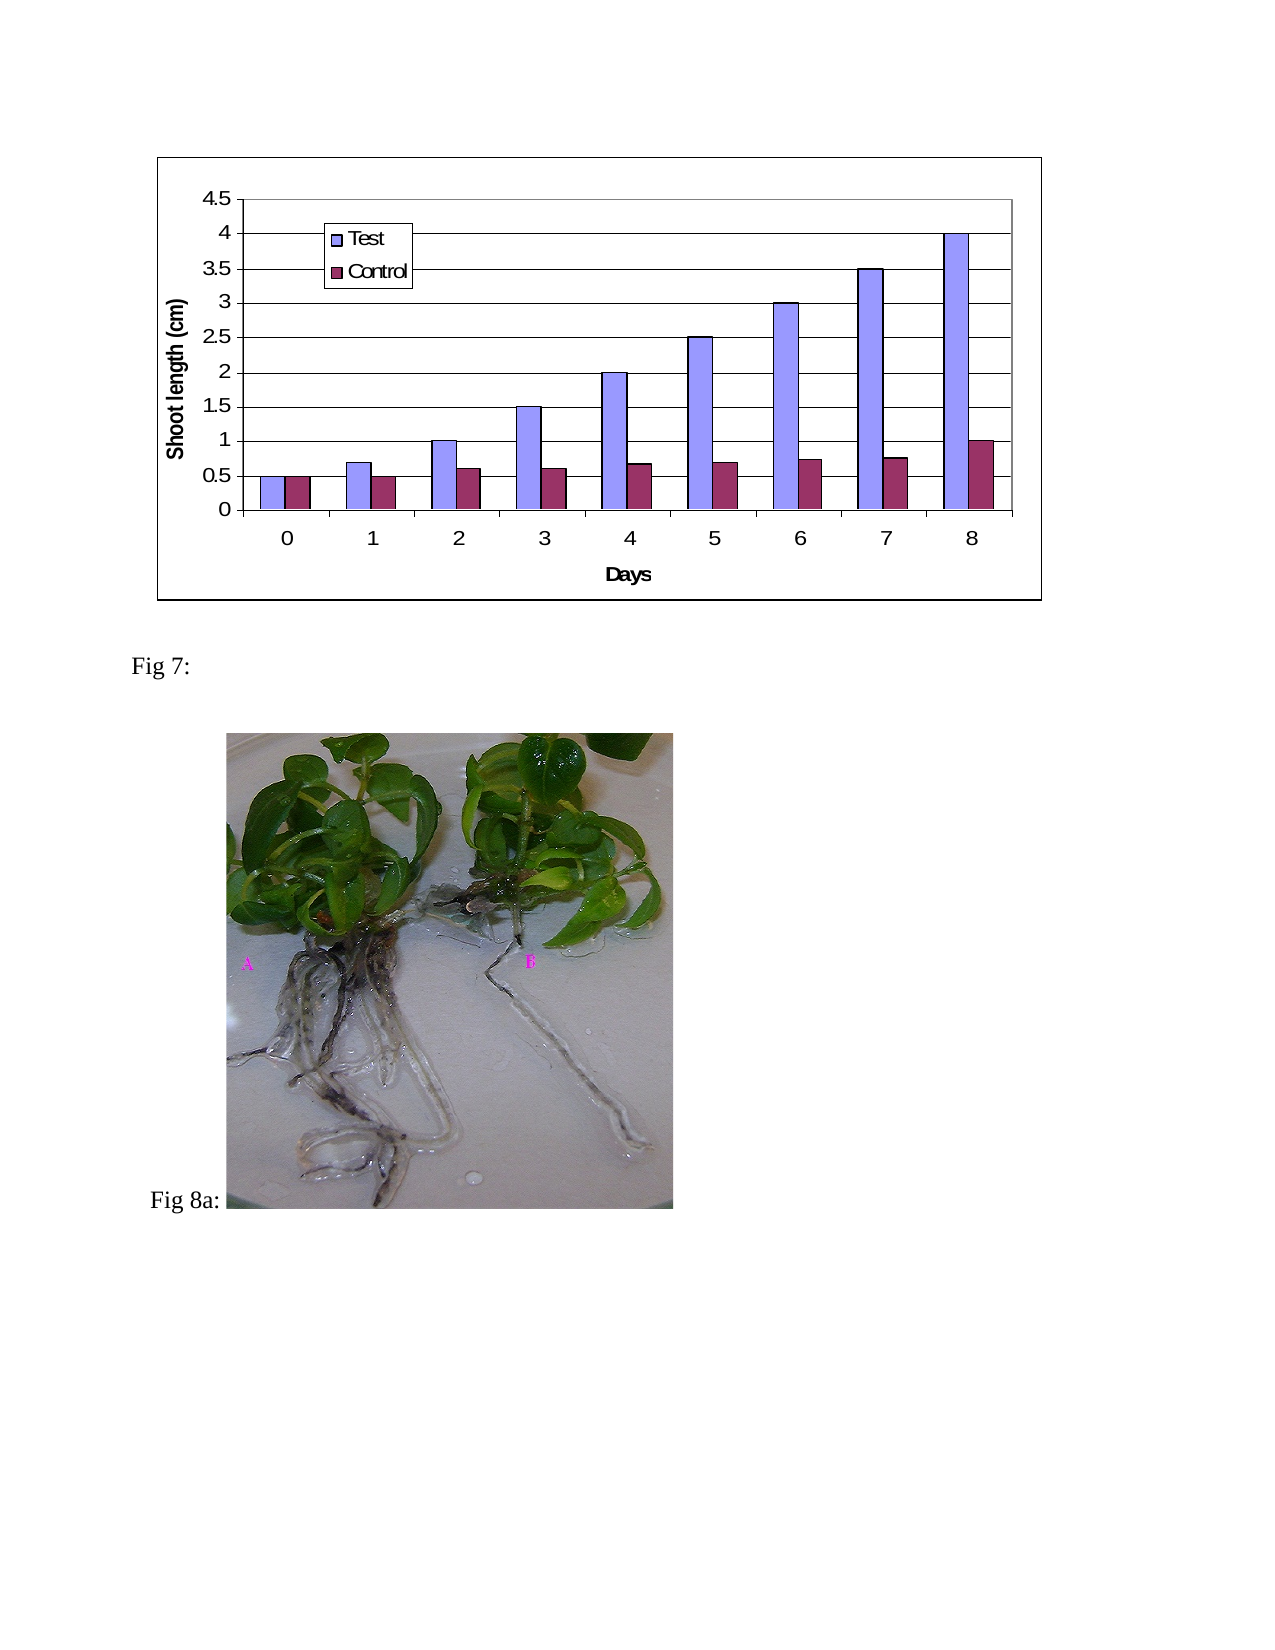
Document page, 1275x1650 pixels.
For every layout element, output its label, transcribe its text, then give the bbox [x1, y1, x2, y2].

picture [226, 733, 674, 1209]
text Fig 7: [131, 651, 1125, 680]
